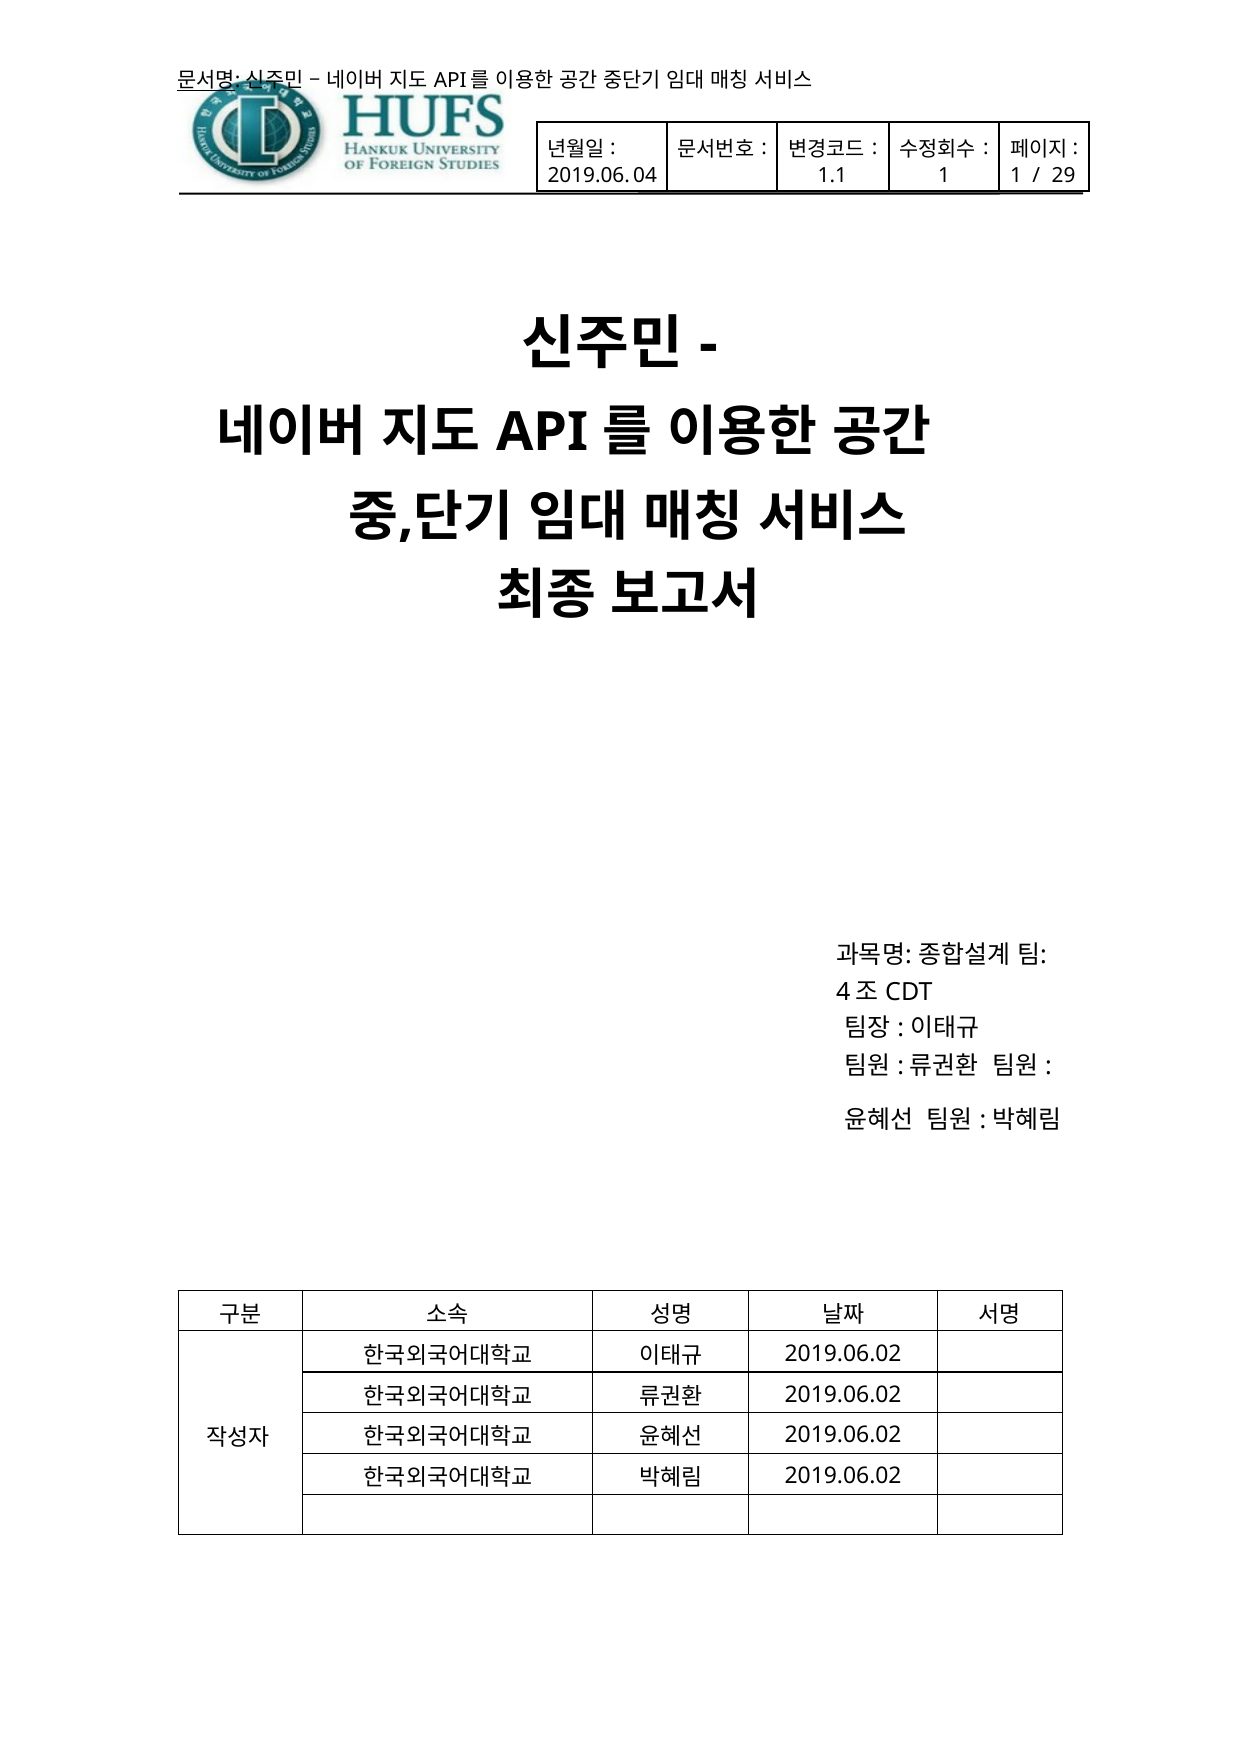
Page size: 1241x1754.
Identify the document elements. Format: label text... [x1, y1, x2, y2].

table_cell 박혜림 [593, 1454, 748, 1493]
table_cell 류권환 [593, 1373, 748, 1412]
table_cell 윤혜선 [593, 1413, 748, 1452]
table_cell 2019.06.02 [749, 1413, 937, 1452]
table_cell 한국외국어대학교 [303, 1413, 592, 1452]
table_header 구분 [179, 1291, 302, 1330]
text 중,단기 임대 매칭 서비스 [193, 472, 1063, 551]
table_cell [593, 1495, 748, 1534]
text 팀장 : 이태규 [844, 1007, 1063, 1044]
table_cell [938, 1495, 1062, 1534]
table_cell 2019.06.02 [749, 1454, 937, 1493]
table_cell 작성자 [179, 1331, 302, 1534]
table_cell [938, 1454, 1062, 1493]
table_cell 한국외국어대학교 [303, 1331, 592, 1371]
table_header 날짜 [749, 1291, 937, 1330]
table_header 소속 [303, 1291, 592, 1330]
table_cell 이태규 [593, 1331, 748, 1371]
table_header 서명 [938, 1291, 1062, 1330]
table_cell 한국외국어대학교 [303, 1373, 592, 1412]
table_cell [749, 1495, 937, 1534]
table_cell 한국외국어대학교 [303, 1454, 592, 1493]
text 네이버 지도 API 를 이용한 공간 [216, 387, 1063, 466]
table_cell 2019.06.02 [749, 1373, 937, 1412]
table_header 성명 [593, 1291, 748, 1330]
table_cell 2019.06.02 [749, 1331, 937, 1371]
text 과목명: 종합설계 팀: 4조 CDT [836, 935, 1063, 1007]
text 최종 보고서 [193, 551, 1063, 629]
text 신주민 - [177, 296, 1062, 381]
table_cell [938, 1413, 1062, 1452]
table_cell [938, 1331, 1062, 1371]
table_cell [938, 1373, 1062, 1412]
text 팀원 : 류권환 팀원 : 윤혜선 팀원 : 박혜림 [844, 1046, 1063, 1194]
picture [177, 63, 513, 190]
table_cell [303, 1495, 592, 1534]
